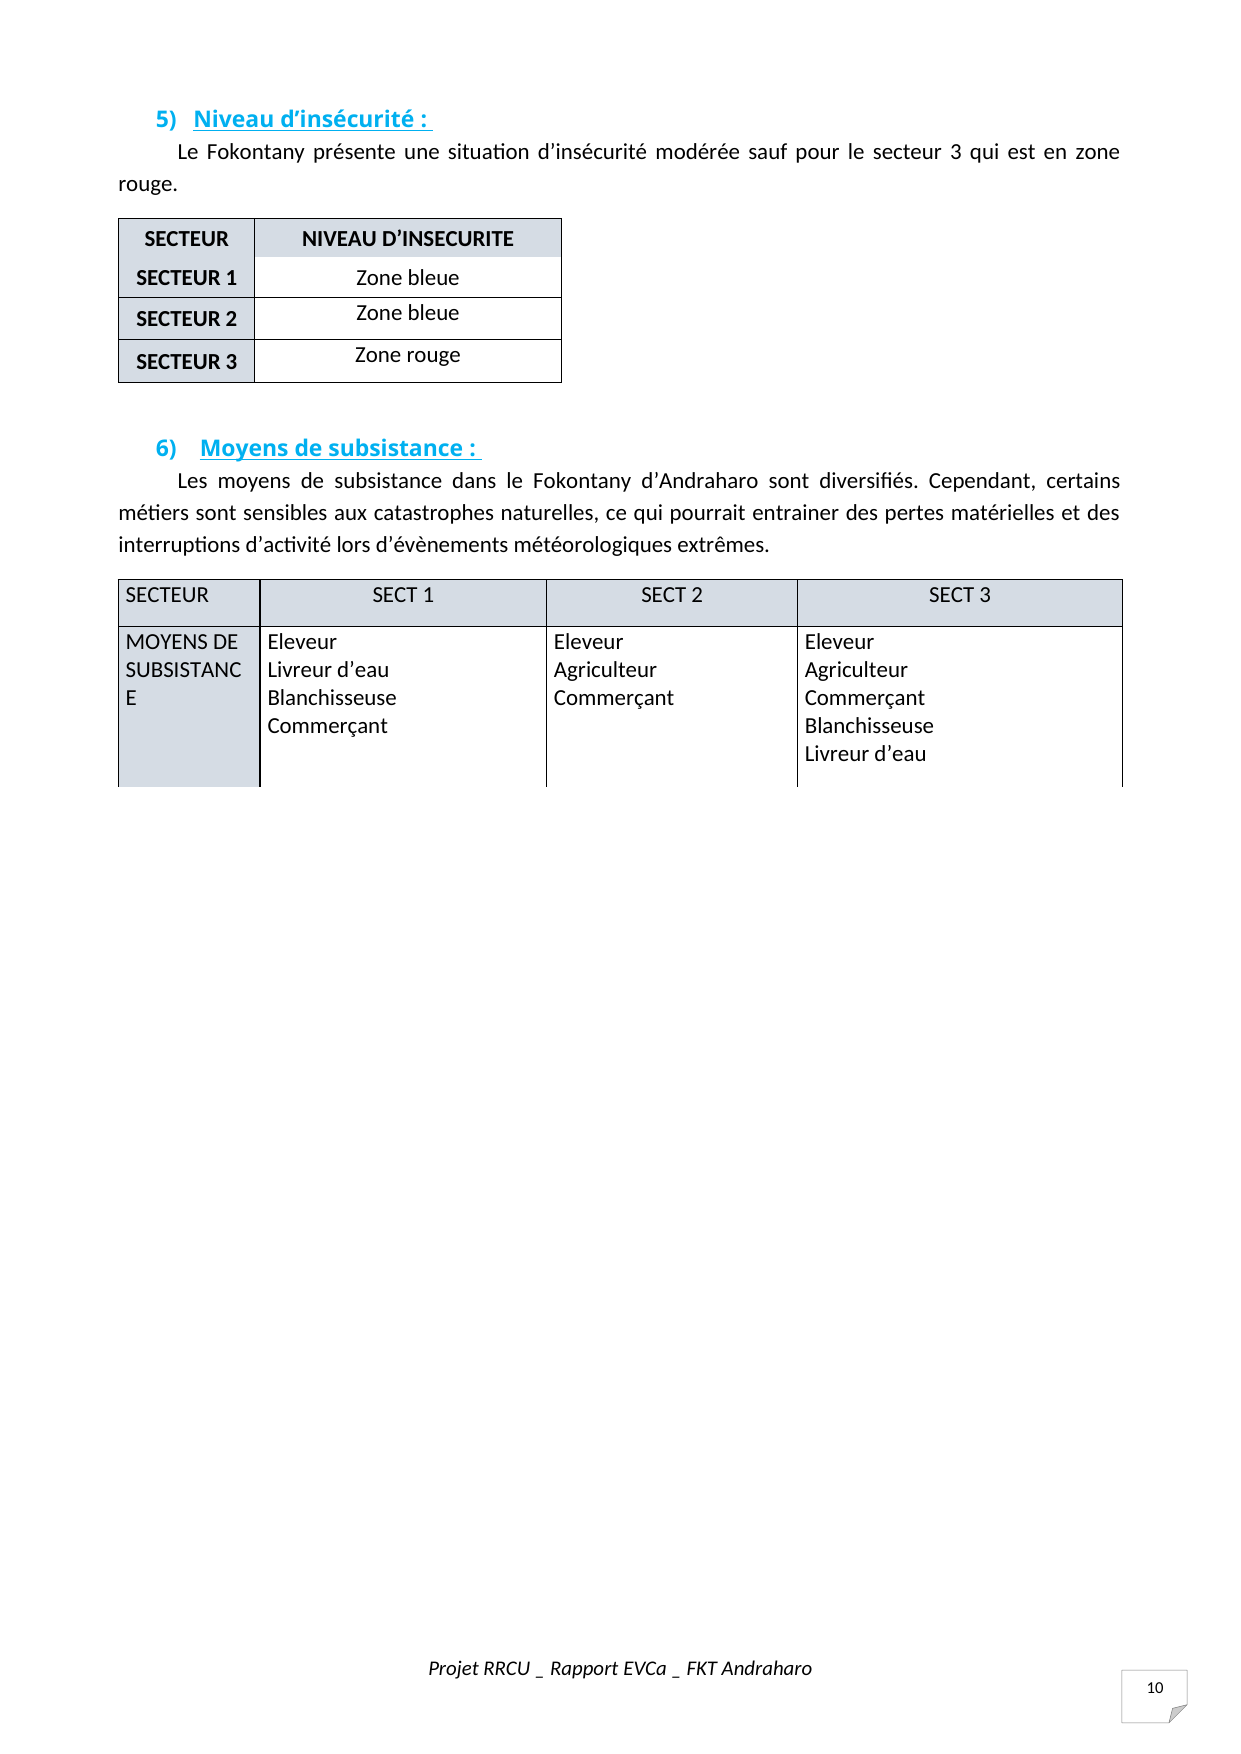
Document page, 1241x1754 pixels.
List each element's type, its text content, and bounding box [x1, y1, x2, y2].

table_cell MOYENS DE SUBSISTANCE [119, 627, 259, 787]
table_cell Zone bleue [255, 298, 561, 339]
table_cell Eleveur Agriculteur Commerçant [547, 627, 797, 787]
table_cell SECTEUR 2 [119, 298, 254, 339]
table_header SECT 1 [261, 580, 546, 626]
table_header SECT 2 [547, 580, 797, 626]
table_header SECTEUR [119, 580, 259, 626]
table_header SECTEUR [119, 219, 254, 257]
subtitle Moyens de subsistance : [156, 432, 1122, 463]
text Le Fokontany présente une situation d’insécurité modérée sauf pour le secteur 3 qui est en zone rouge. [118, 137, 1122, 197]
table_header NIVEAU D’INSECURITE [255, 219, 561, 257]
table_cell Zone rouge [255, 340, 561, 382]
text Les moyens de subsistance dans le Fokontany d’Andraharo sont diversifiés. Cependant, certains métiers sont sensibles aux catastrophes naturelles, ce qui pourrait entrainer des pertes matérielles et des interruptions d’activité lors d’évènements météorologiques extrêmes. [118, 466, 1122, 558]
table_header SECT 3 [798, 580, 1122, 626]
table_cell Eleveur Agriculteur Commerçant Blanchisseuse Livreur d’eau [798, 627, 1122, 787]
table_cell Eleveur Livreur d’eau Blanchisseuse Commerçant [261, 627, 546, 787]
table_cell Zone bleue [255, 257, 561, 297]
table_cell SECTEUR 1 [119, 257, 254, 297]
table_cell SECTEUR 3 [119, 340, 254, 382]
subtitle Niveau d’insécurité : [156, 103, 1122, 134]
